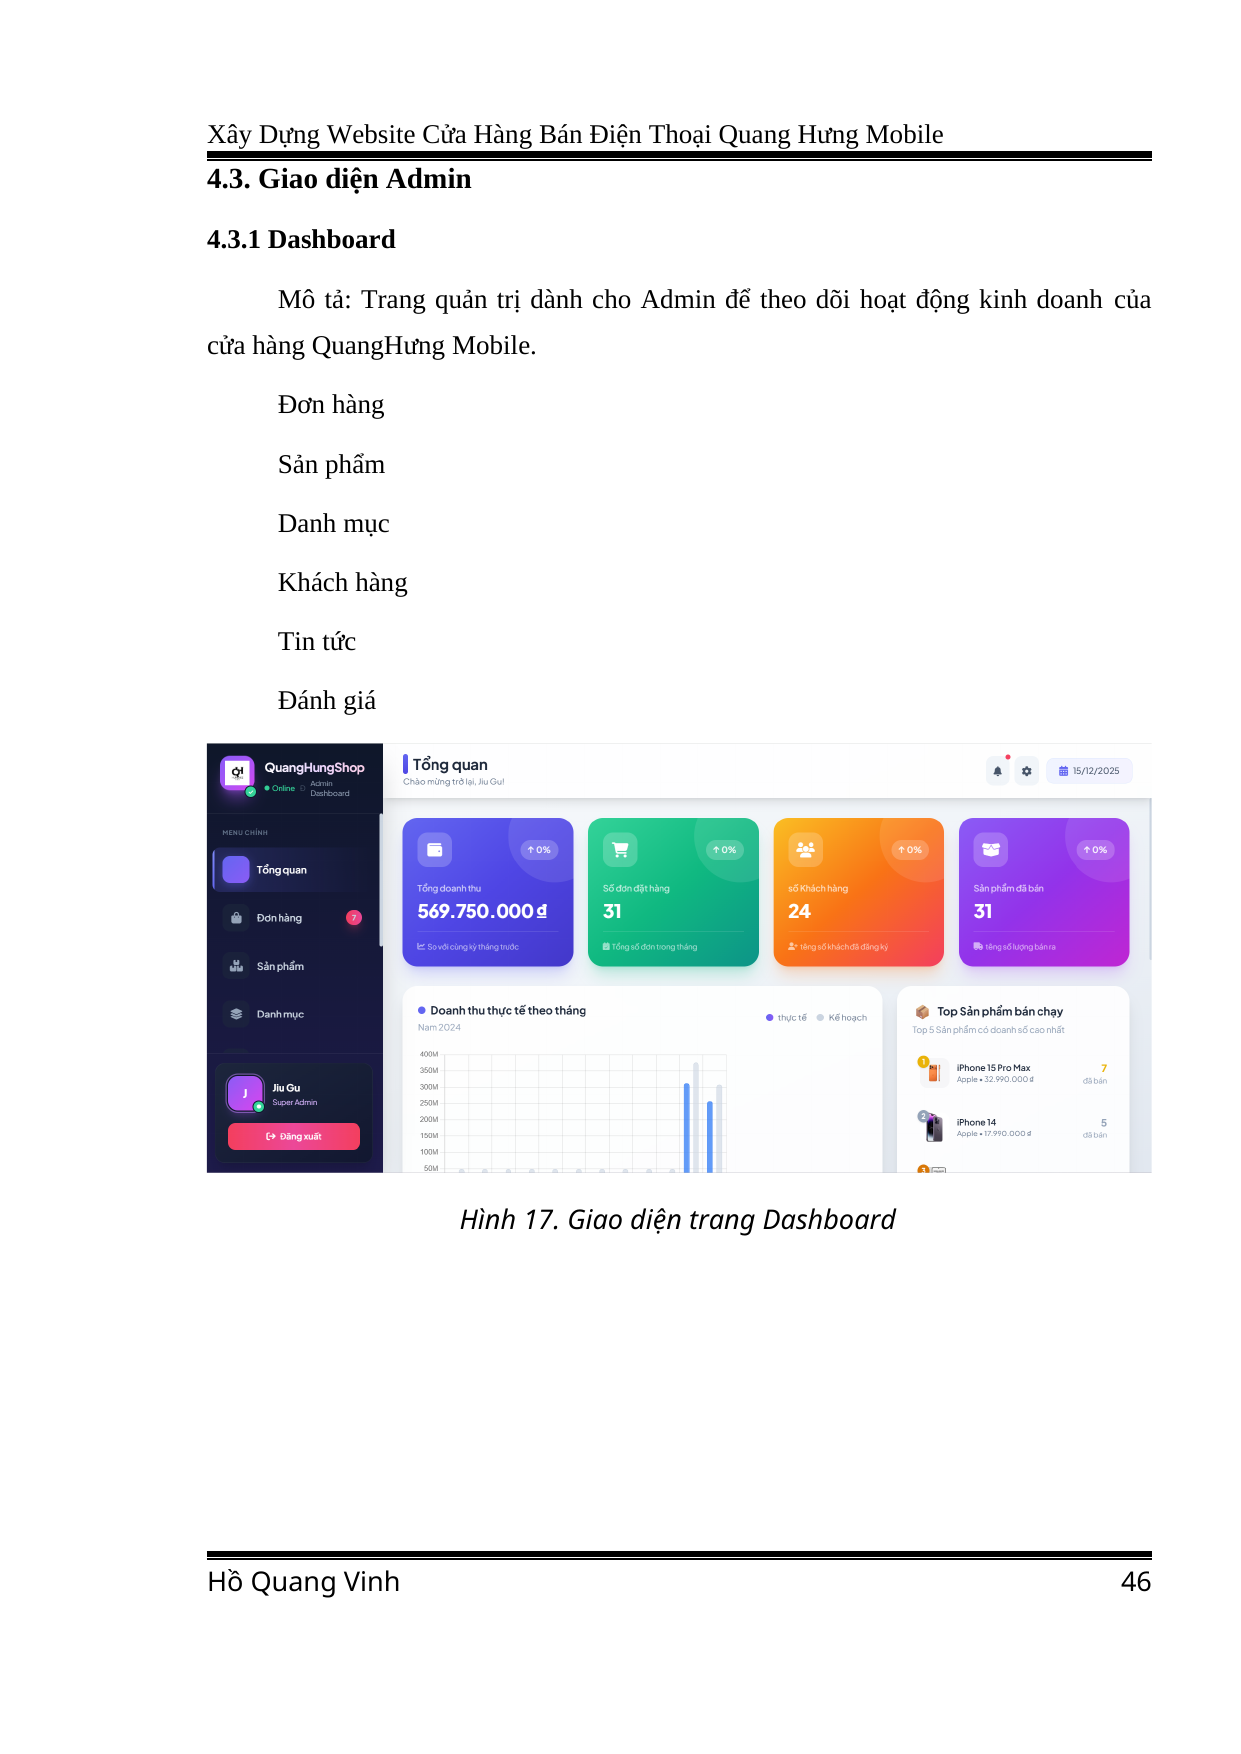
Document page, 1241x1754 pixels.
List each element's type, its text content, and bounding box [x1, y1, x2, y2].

text Đơn hàng [207, 388, 1152, 420]
text Sản phẩm [207, 448, 1152, 479]
subtitle Dashboard [207, 223, 1152, 255]
text Danh mục [207, 507, 1152, 538]
text Mô tả: Trang quản trị dành cho Admin để theo dõi hoạt động kinh doanh của cửa hàng QuangHưng Mobile. [207, 283, 1152, 361]
text Đánh giá [207, 684, 1152, 716]
subtitle Giao diện Admin [207, 161, 1152, 194]
text Tin tức [207, 625, 1152, 656]
picture [206, 743, 1152, 1173]
text Khách hàng [207, 566, 1152, 597]
text Hình 17. Giao diện trang Dashboard [207, 1201, 1152, 1238]
